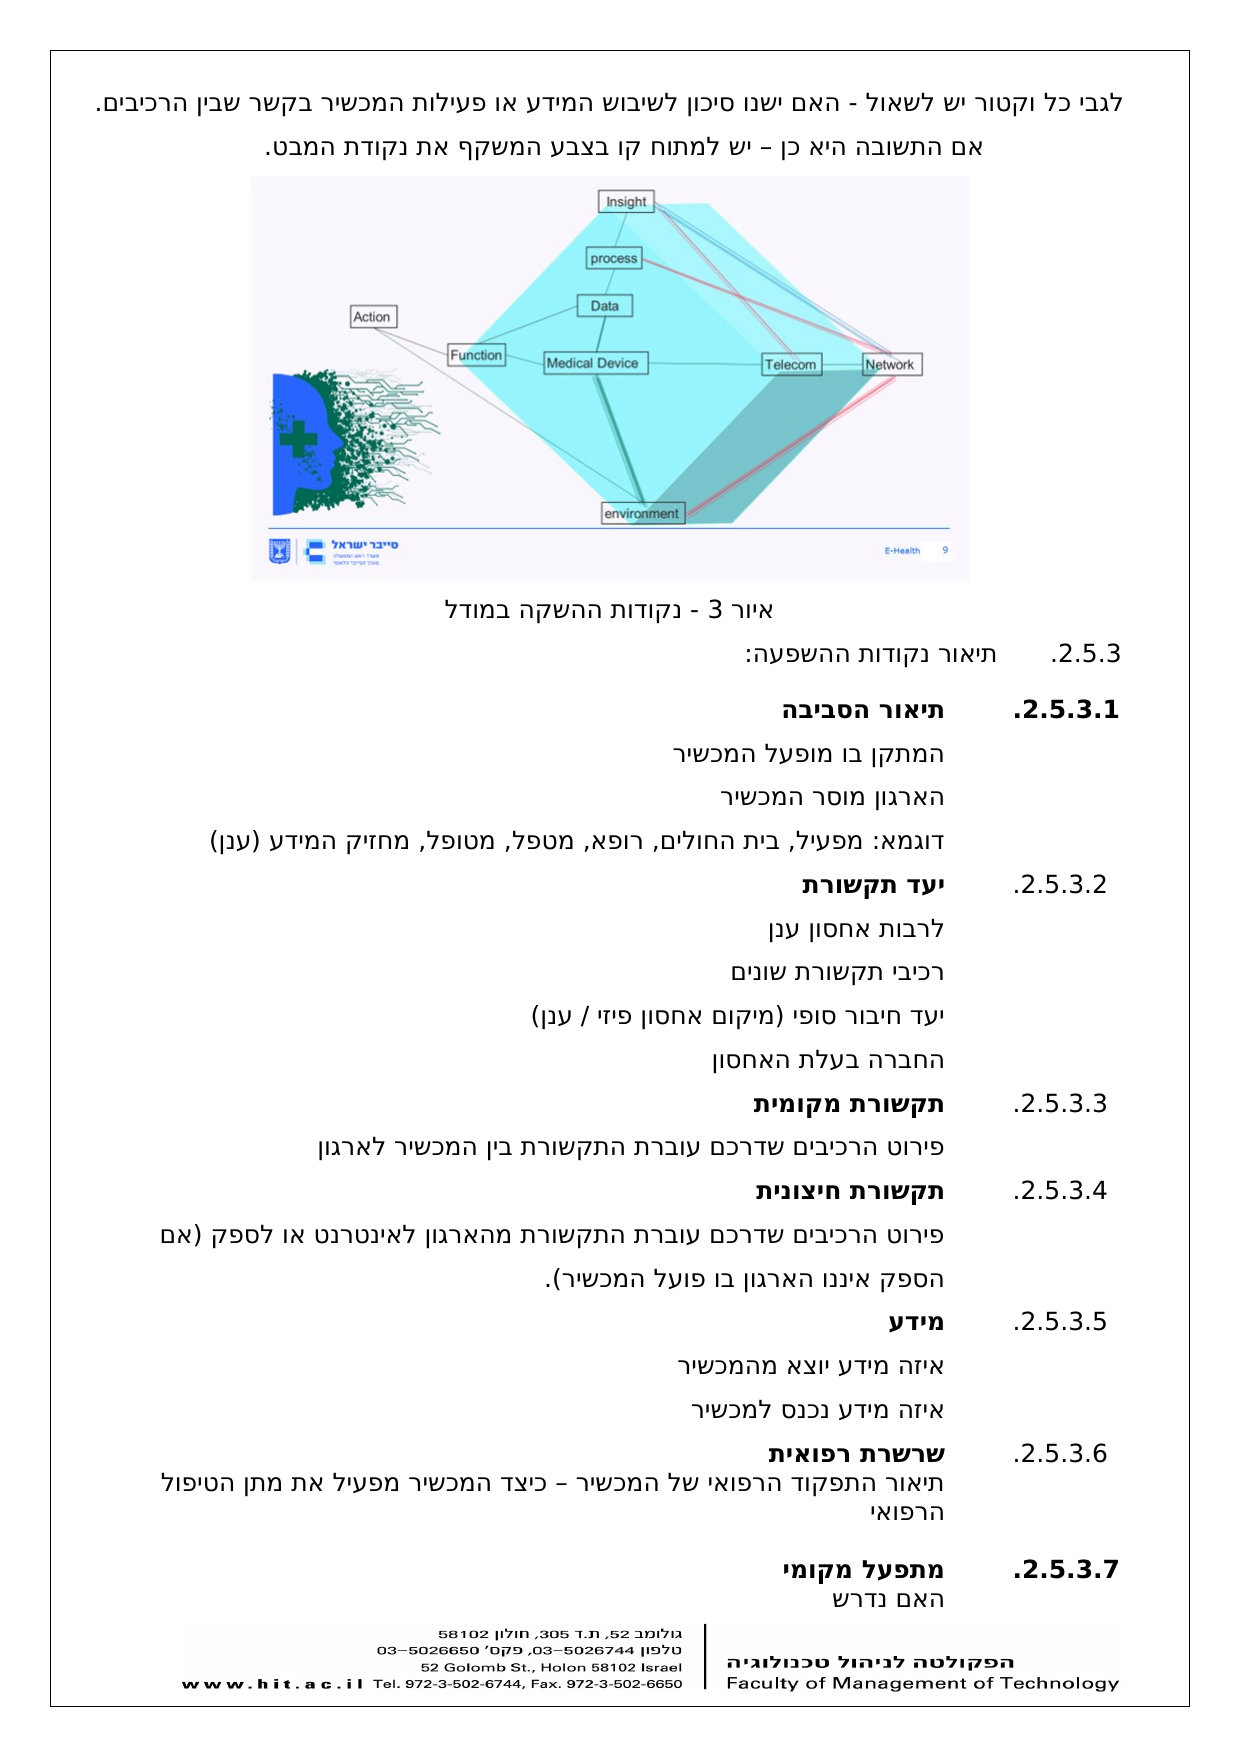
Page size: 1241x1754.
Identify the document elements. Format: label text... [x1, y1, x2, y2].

list שרשרת רפואית תיאור התפקוד הרפואי של המכשיר – כיצד המכשיר מפעיל את מתן הטיפול הרפואי [94, 1439, 1012, 1555]
list מידע איזה מידע יוצא מהמכשיר איזה מידע נכנס למכשיר [94, 1307, 1012, 1424]
picture [180, 1622, 1125, 1693]
text איור 3 - נקודות ההשקה במודל [94, 595, 1125, 624]
list יעד תקשורת לרבות אחסון ענן רכיבי תקשורת שונים יעד חיבור סופי (מיקום אחסון פיזי / ענן) החברה בעלת האחסון [94, 870, 1012, 1074]
list תיאור נקודות ההשפעה: [94, 639, 1050, 668]
list תיאור הסביבה המתקן בו מופעל המכשיר הארגון מוסר המכשיר דוגמא: מפעיל, בית החולים, רופא, מטפל, מטופל, מחזיק המידע (ענן) [94, 695, 1012, 855]
list תקשורת חיצונית פירוט הרכיבים שדרכם עוברת התקשורת מהארגון לאינטרנט או לספק (אם הספק איננו הארגון בו פועל המכשיר). [94, 1176, 1012, 1293]
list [94, 1555, 1012, 1613]
picture [249, 176, 969, 581]
list תקשורת מקומית פירוט הרכיבים שדרכם עוברת התקשורת בין המכשיר לארגון [94, 1089, 1012, 1162]
